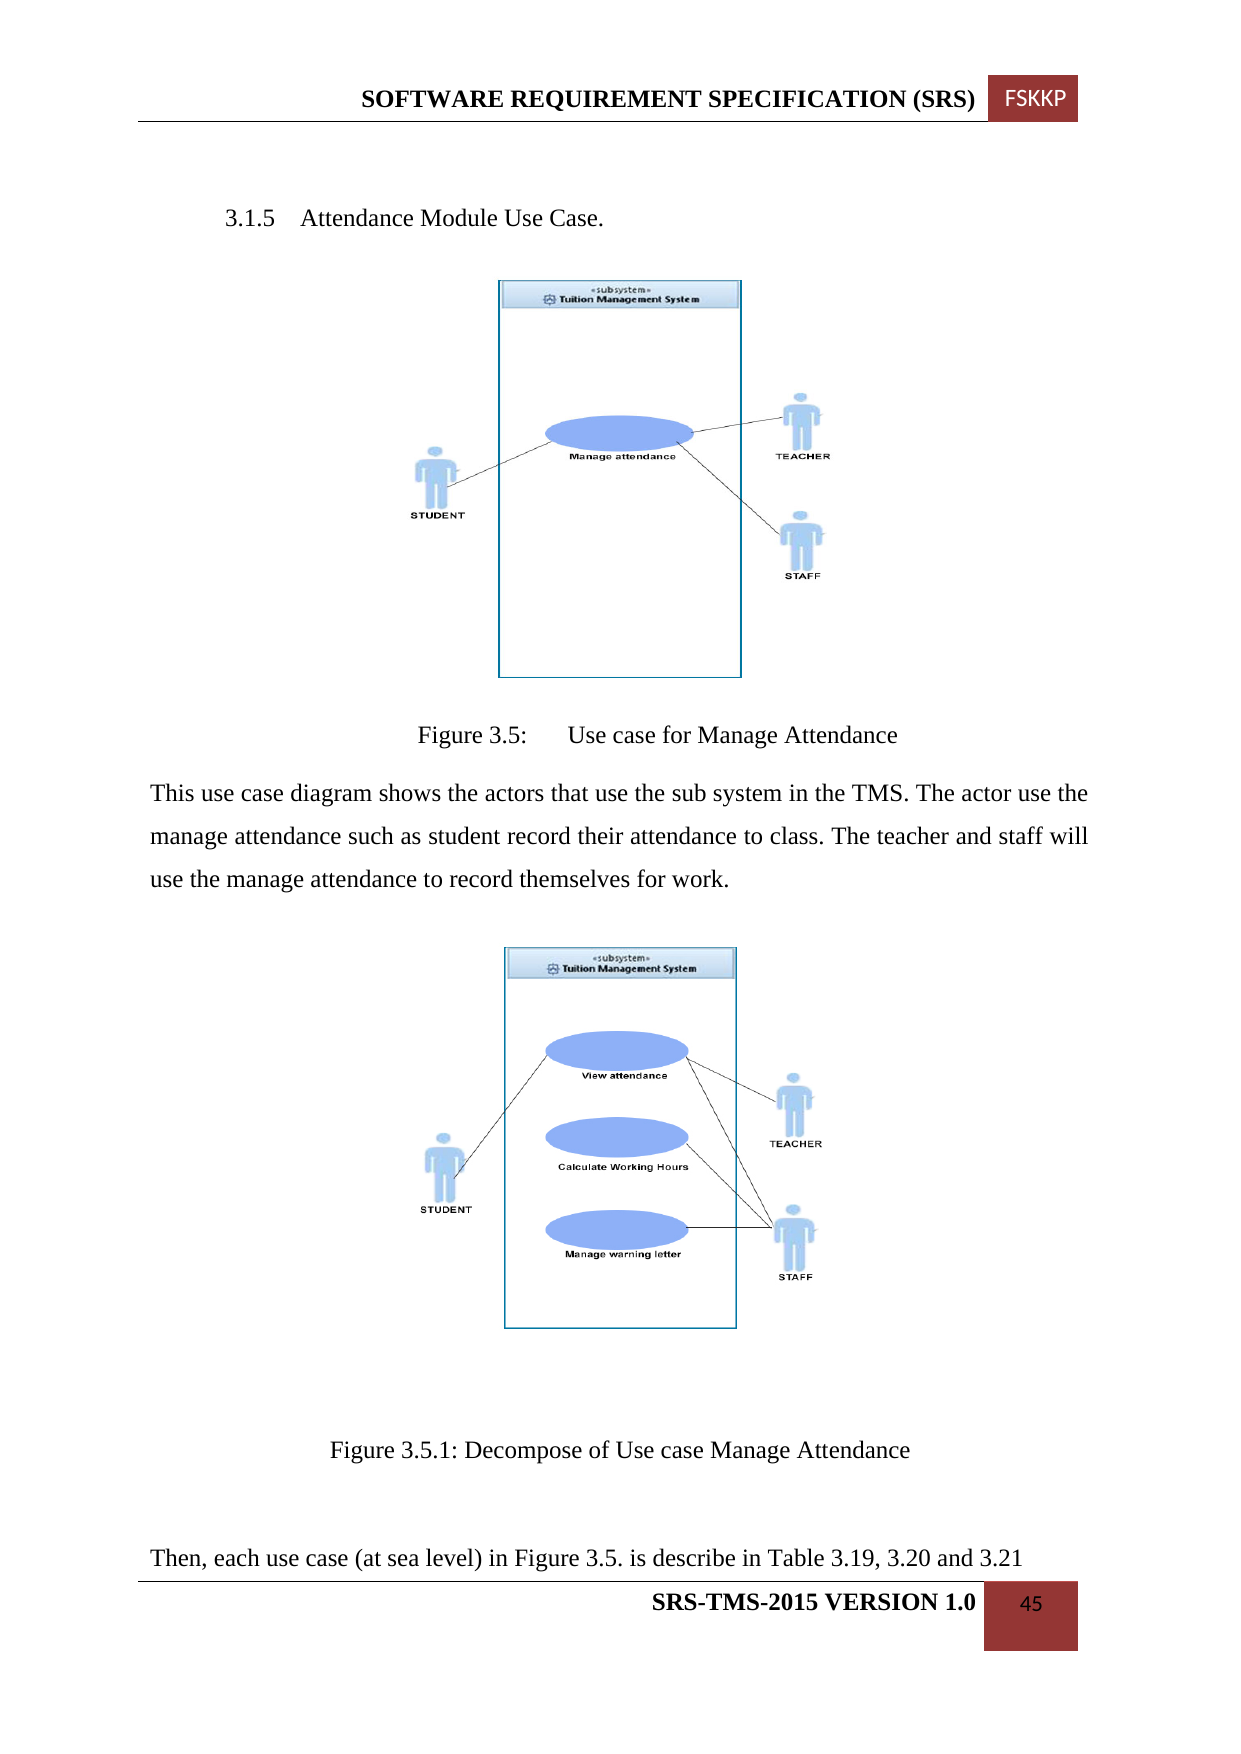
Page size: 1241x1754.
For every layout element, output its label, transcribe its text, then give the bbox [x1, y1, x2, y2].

text Figure 3.5: Use case for Manage Attendance [225, 721, 1090, 749]
subtitle 3.1.5 Attendance Module Use Case. [150, 203, 1090, 232]
text This use case diagram shows the actors that use the sub system in the TMS. The actor use the manage attendance such as student record their attendance to class. The teacher and staff will use the manage attendance to record themselves for work. [150, 778, 1090, 893]
picture [385, 907, 856, 1411]
text Then, each use case (at sea level) in Figure 3.5. is describe in Table 3.19, 3.20 and 3.21 [150, 1543, 1090, 1572]
picture [374, 244, 866, 696]
text Figure 3.5.1: Decompose of Use case Manage Attendance [150, 1436, 1090, 1464]
